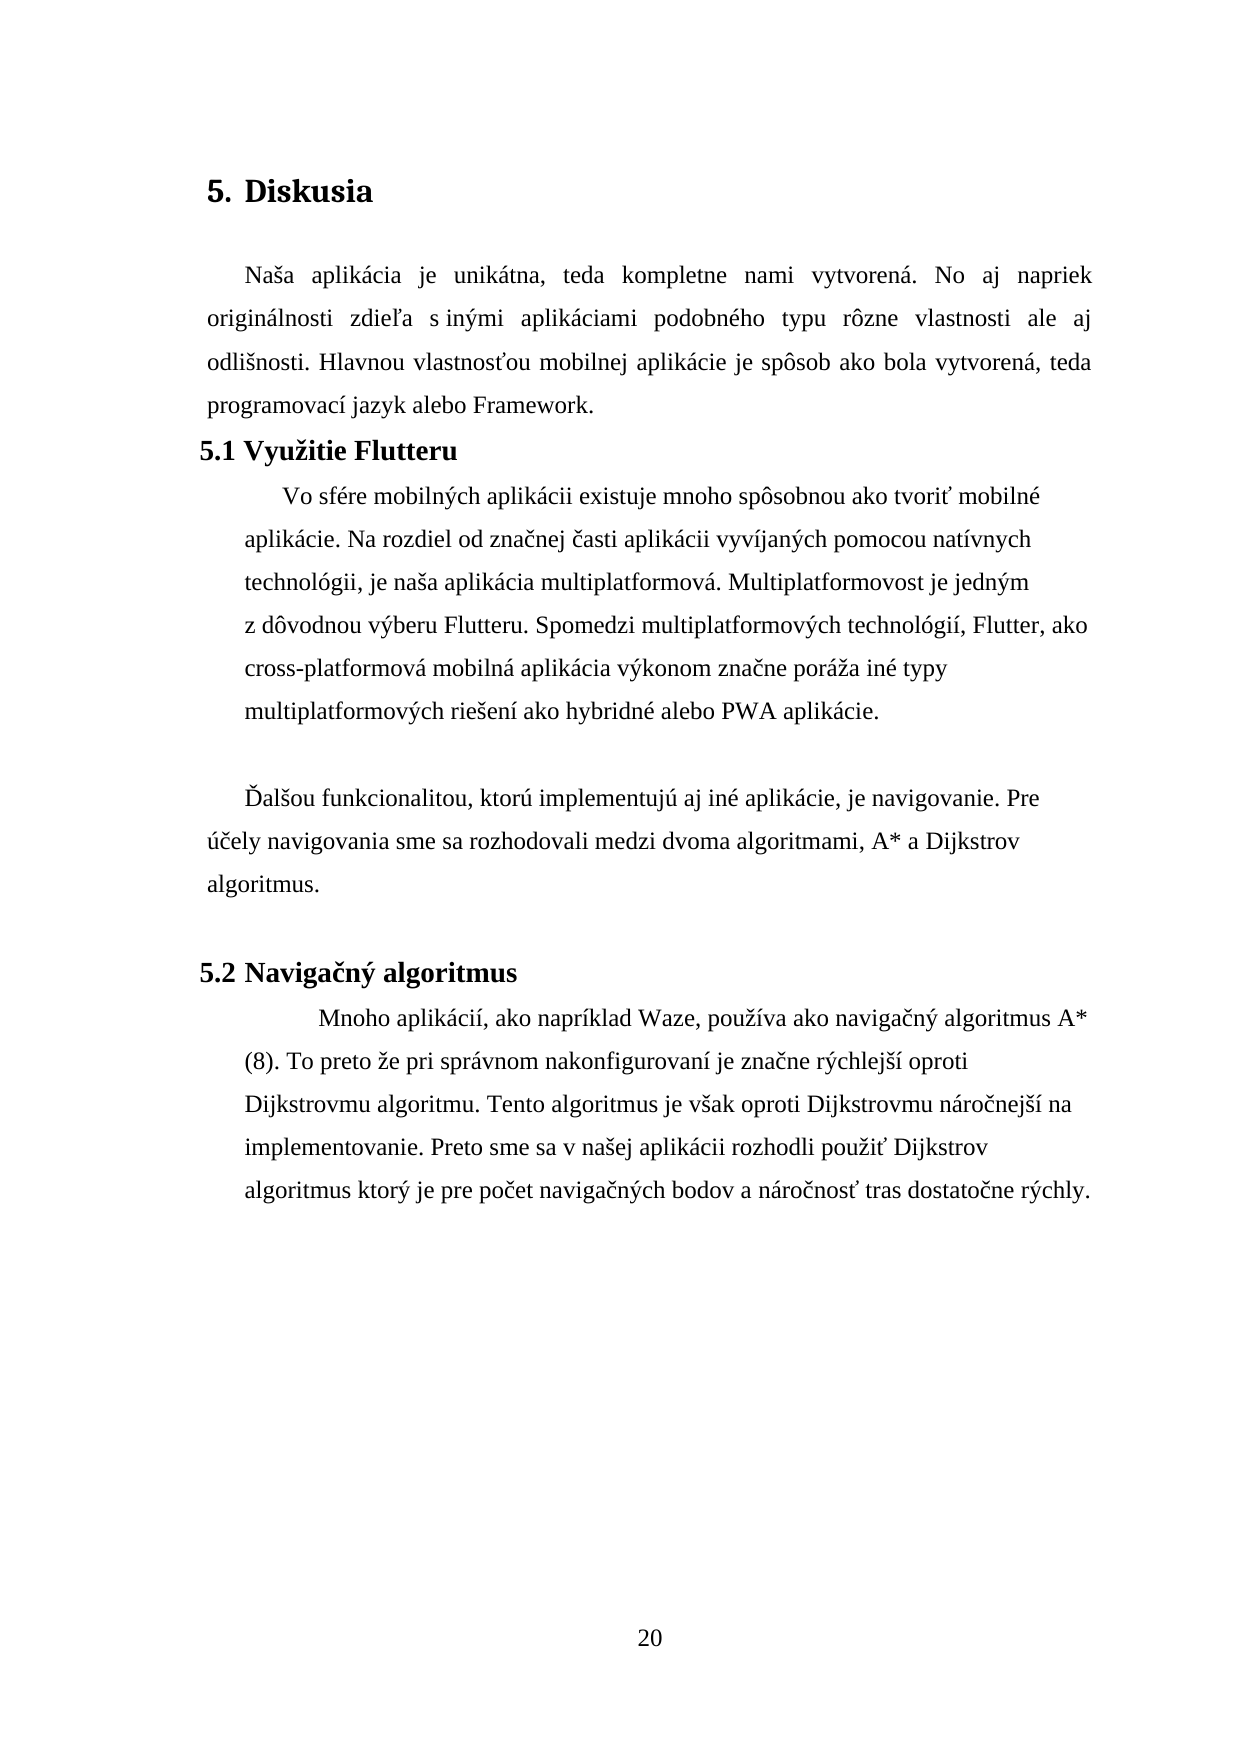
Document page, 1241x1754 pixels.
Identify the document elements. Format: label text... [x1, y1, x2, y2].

text Vo sfére mobilných aplikácii existuje mnoho spôsobnou ako tvoriť mobilné aplikácie. Na rozdiel od značnej časti aplikácii vyvíjaných pomocou natívnych technológii, je naša aplikácia multiplatformová. Multiplatformovost je jedným z dôvodnou výberu Flutteru. Spomedzi multiplatformových technológií, Flutter, ako cross-platformová mobilná aplikácia výkonom značne poráža iné typy multiplatformových riešení ako hybridné alebo PWA aplikácie. [244, 481, 1092, 725]
text Navigačný algoritmus [199, 955, 1092, 989]
text Mnoho aplikácií, ako napríklad Waze, používa ako navigačný algoritmus A*. To preto že pri správnom nakonfigurovaní je značne rýchlejší oproti Dijkstrovmu algoritmu. Tento algoritmus je však oproti Dijkstrovmu náročnejší na implementovanie. Preto sme sa v našej aplikácii rozhodli použiť Dijkstrov algoritmus ktorý je pre počet navigačných bodov a náročnosť tras dostatočne rýchly. [244, 1003, 1092, 1204]
text Naša aplikácia je unikátna, teda kompletne nami vytvorená. No aj napriek originálnosti zdieľa s inými aplikáciami podobného typu rôzne vlastnosti ale aj odlišnosti. Hlavnou vlastnosťou mobilnej aplikácie je spôsob ako bola vytvorená, teda programovací jazyk alebo Framework. [207, 260, 1092, 418]
text Využitie Flutteru [199, 433, 1092, 466]
text Ďalšou funkcionalitou, ktorú implementujú aj iné aplikácie, je navigovanie. Pre účely navigovania sme sa rozhodovali medzi dvoma algoritmami, A* a Dijkstrov algoritmus. [207, 783, 1092, 898]
subtitle Diskusia [207, 173, 1092, 211]
